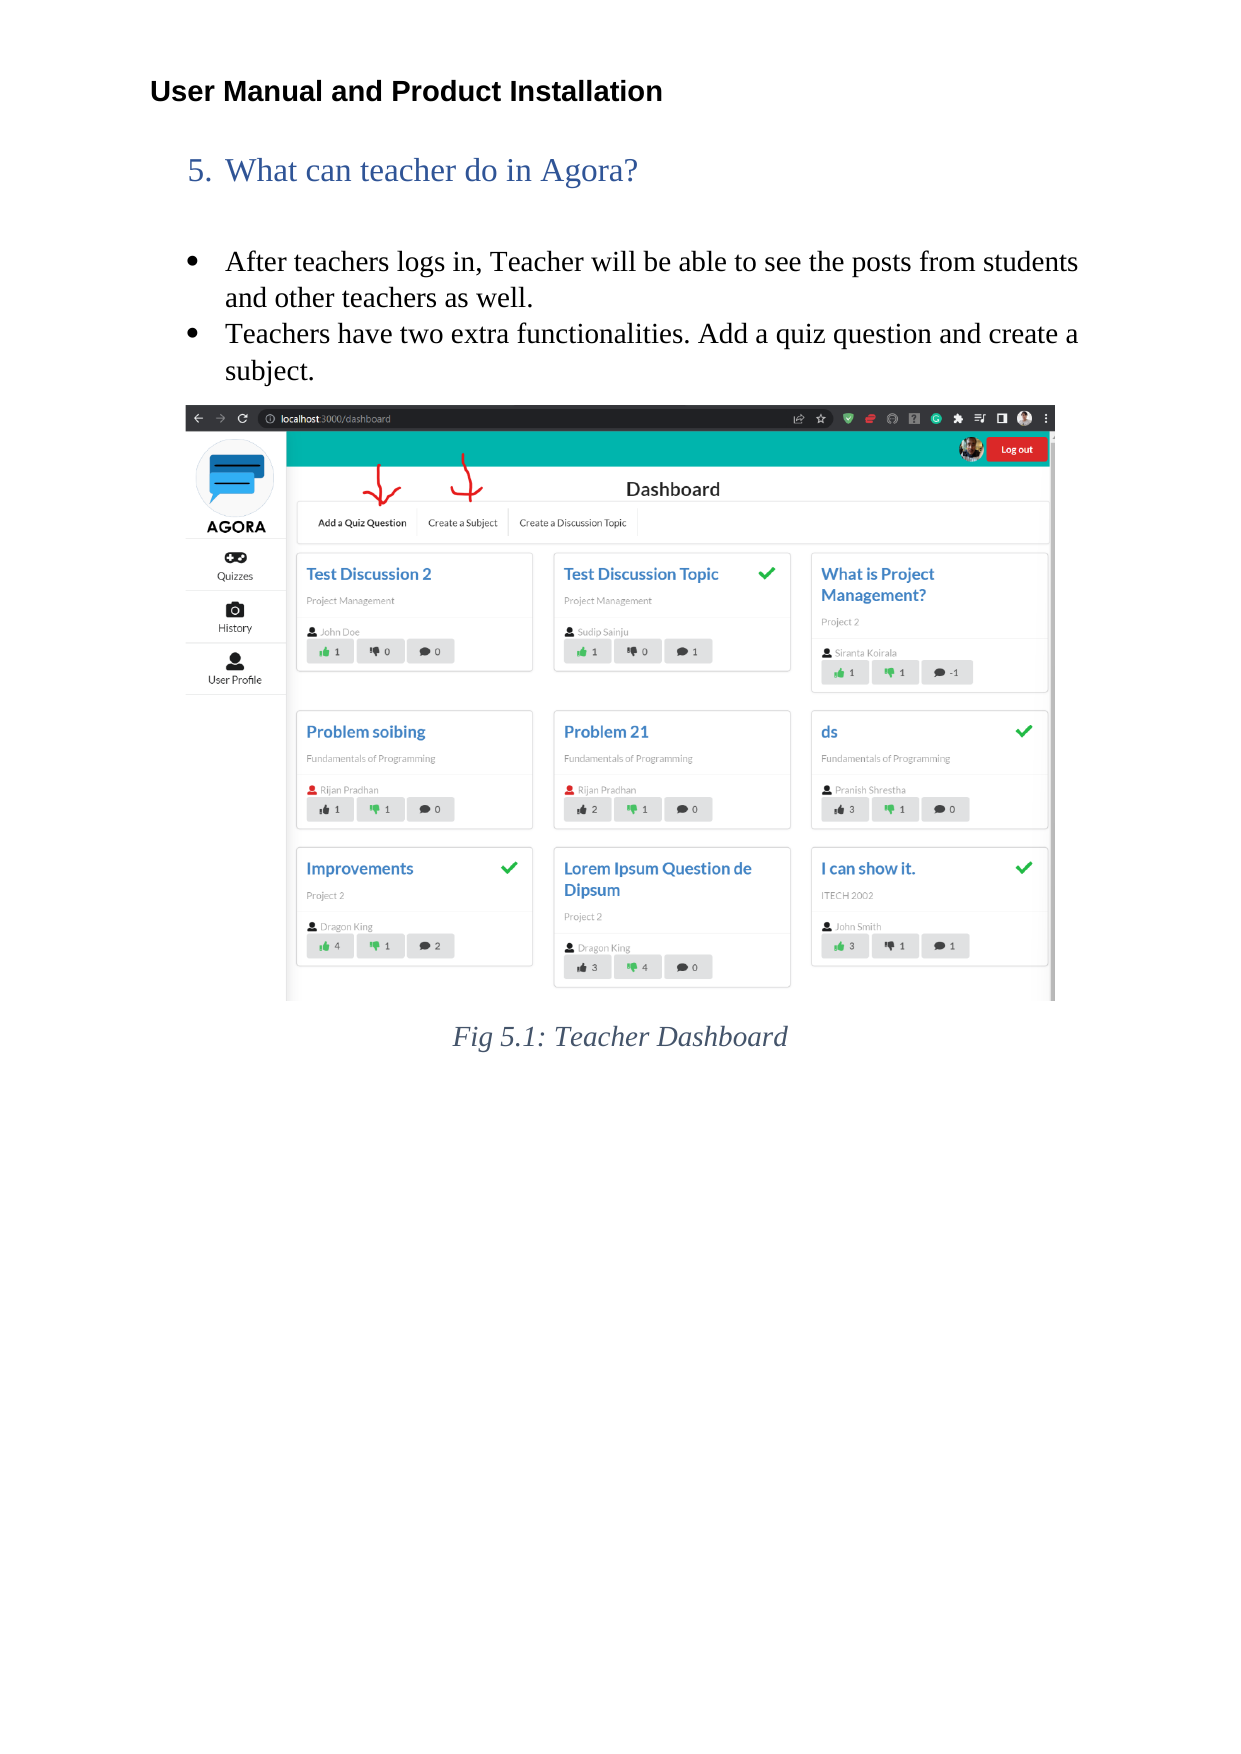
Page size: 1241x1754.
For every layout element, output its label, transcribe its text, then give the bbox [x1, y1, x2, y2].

picture [185, 405, 1055, 1001]
list After teachers logs in, Teacher will be able to see the posts from students and other teachers as well. [187, 244, 1090, 314]
list Teachers have two extra functionalities. Add a quiz question and create a subject. [187, 317, 1090, 386]
text Fig 5.1: Teacher Dashboard [150, 1019, 1090, 1053]
subtitle What can teacher do in Agora? [187, 150, 1090, 188]
